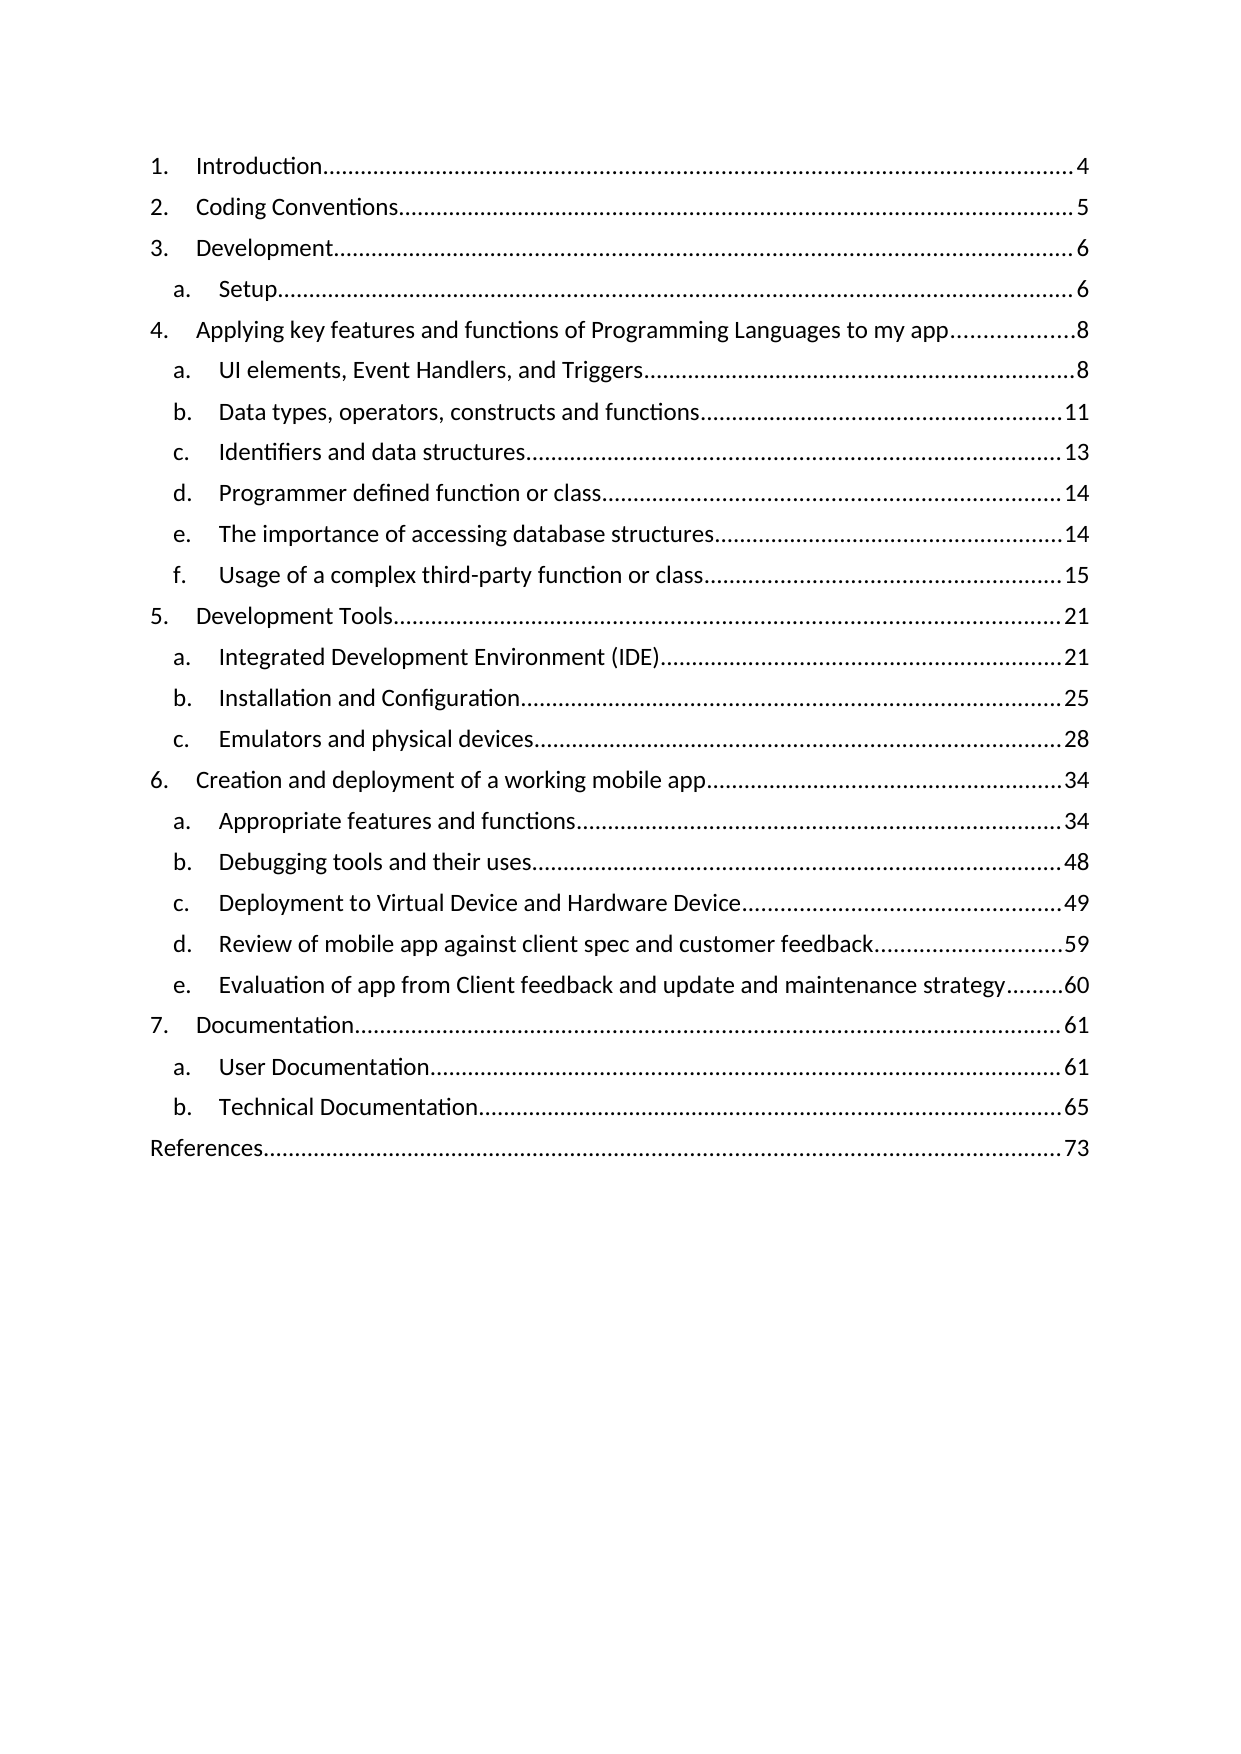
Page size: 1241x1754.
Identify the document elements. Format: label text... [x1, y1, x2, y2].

text b. Technical Documentation 65 [173, 1092, 1090, 1122]
text a. User Documentation 61 [173, 1051, 1090, 1081]
text c. Deployment to Virtual Device and Hardware Device 49 [173, 887, 1090, 917]
text 7. Documentation 61 [150, 1010, 1090, 1040]
text 6. Creation and deployment of a working mobile app 34 [150, 764, 1090, 794]
text 3. Development 6 [150, 232, 1090, 262]
text References 73 [150, 1132, 1090, 1163]
text c. Emulators and physical devices 28 [173, 723, 1090, 754]
text a. Appropriate features and functions 34 [173, 805, 1090, 836]
text c. Identifiers and data structures 13 [173, 437, 1090, 467]
text a. Integrated Development Environment (IDE) 21 [173, 641, 1090, 672]
text 5. Development Tools 21 [150, 600, 1090, 631]
text a. UI elements, Event Handlers, and Triggers 8 [173, 355, 1090, 385]
text d. Review of mobile app against client spec and customer feedback 59 [173, 928, 1090, 958]
text d. Programmer defined function or class 14 [173, 477, 1090, 508]
text b. Installation and Configuration 25 [173, 682, 1090, 713]
text e. The importance of accessing database structures 14 [173, 518, 1090, 549]
text a. Setup 6 [173, 273, 1090, 303]
text b. Data types, operators, constructs and functions 11 [173, 396, 1090, 426]
text f. Usage of a complex third-party function or class 15 [173, 559, 1090, 590]
text 2. Coding Conventions 5 [150, 191, 1090, 221]
text e. Evaluation of app from Client feedback and update and maintenance strategy 60 [173, 969, 1090, 999]
text 1. Introduction 4 [150, 150, 1090, 181]
text b. Debugging tools and their uses 48 [173, 846, 1090, 876]
text 4. Applying key features and functions of Programming Languages to my app 8 [150, 314, 1090, 344]
